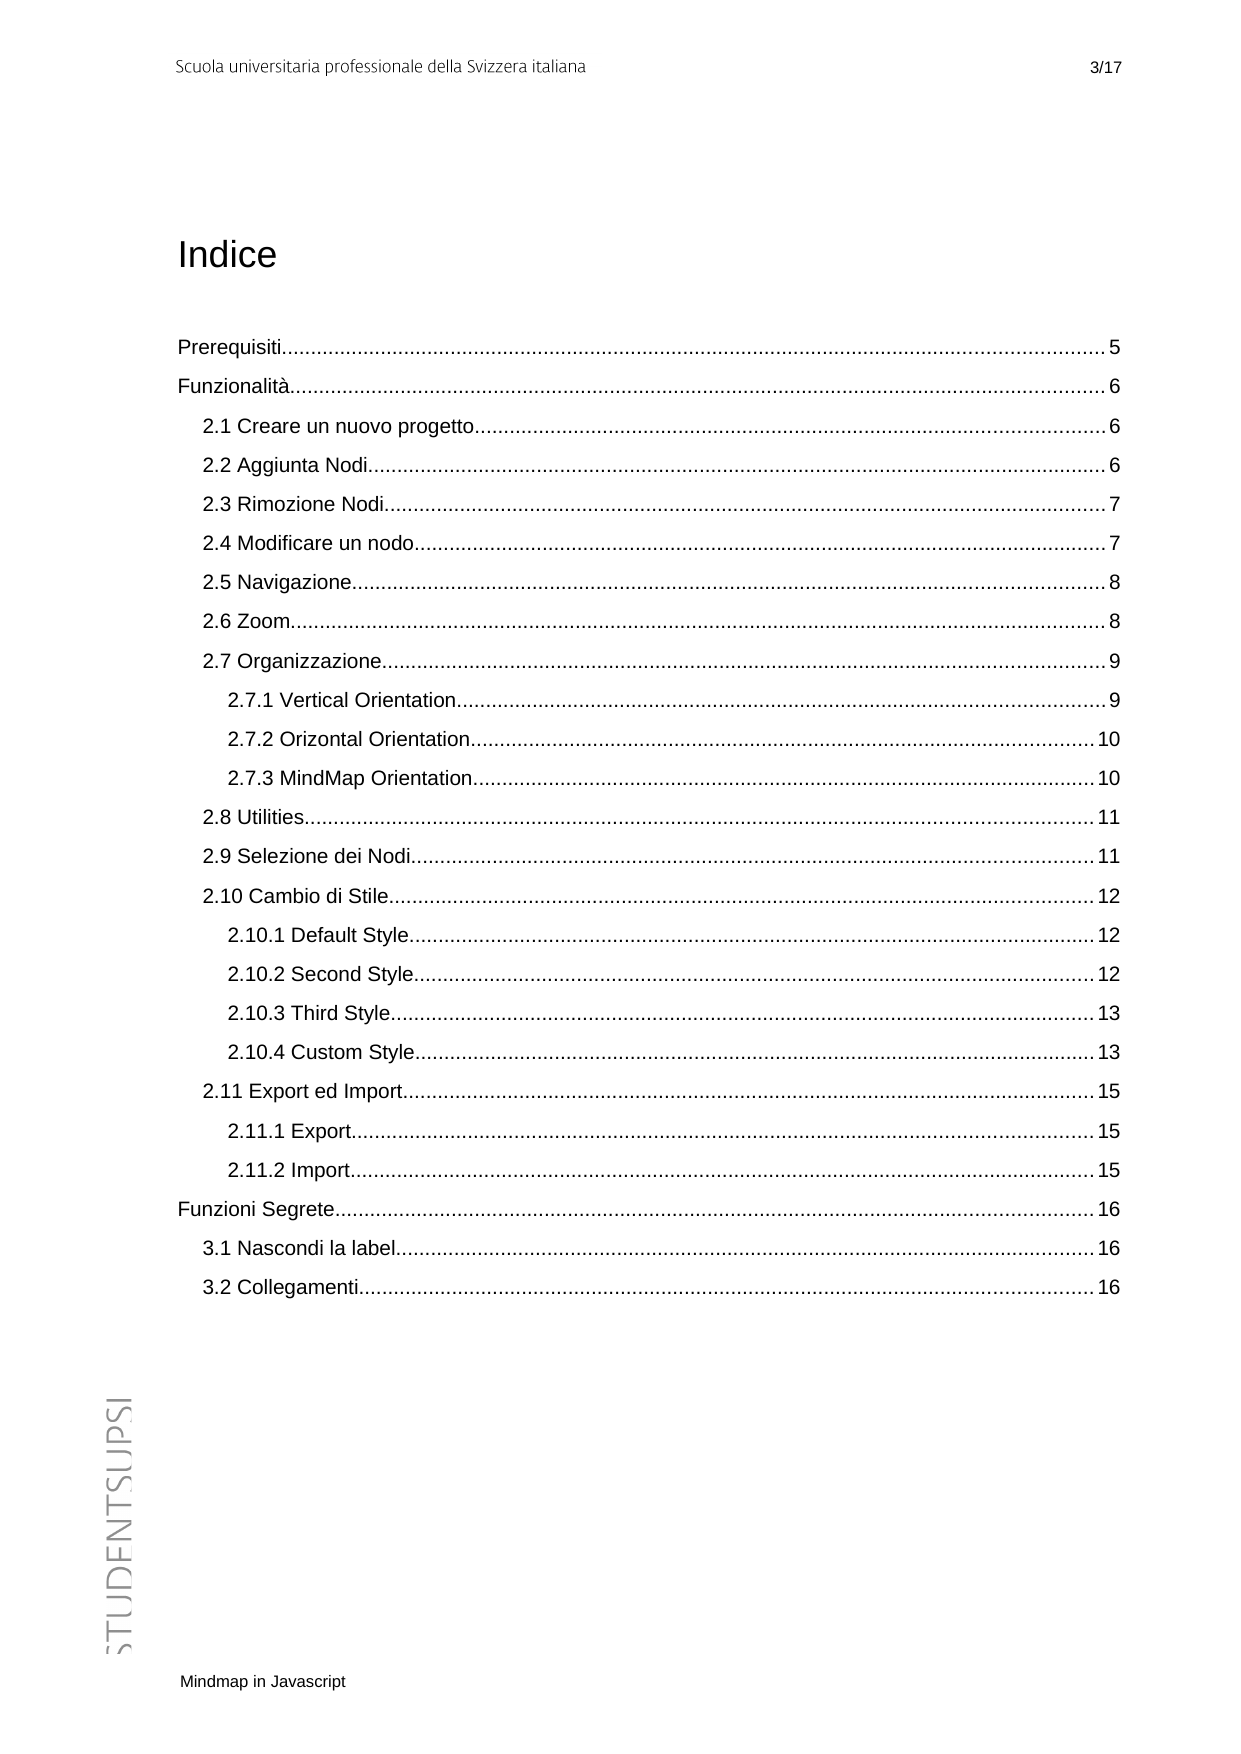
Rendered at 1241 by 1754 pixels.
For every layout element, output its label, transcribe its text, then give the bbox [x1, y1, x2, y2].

text 3.1 Nascondi la label 16 [202, 1236, 1122, 1260]
text 2.3 Rimozione Nodi 7 [202, 492, 1122, 516]
text Funzionalità 6 [177, 374, 1122, 398]
text 2.7 Organizzazione 9 [202, 648, 1122, 672]
text 2.11 Export ed Import 15 [202, 1079, 1122, 1103]
text 2.7.1 Vertical Orientation 9 [227, 688, 1122, 712]
picture [168, 53, 602, 80]
text Indice [177, 232, 1122, 275]
text 2.1 Creare un nuovo progetto 6 [202, 413, 1122, 437]
text Prerequisiti 5 [177, 335, 1122, 359]
text 2.7.3 MindMap Orientation 10 [227, 766, 1122, 790]
text 2.7.2 Orizontal Orientation 10 [227, 727, 1122, 751]
text 2.8 Utilities 11 [202, 805, 1122, 829]
text 2.10.4 Custom Style 13 [227, 1040, 1122, 1064]
picture [106, 1399, 132, 1654]
text 2.2 Aggiunta Nodi 6 [202, 453, 1122, 477]
text 2.10.2 Second Style 12 [227, 962, 1122, 986]
text 2.10.1 Default Style 12 [227, 923, 1122, 947]
text 2.11.2 Import 15 [227, 1158, 1122, 1182]
text 2.5 Navigazione 8 [202, 570, 1122, 594]
text 2.4 Modificare un nodo 7 [202, 531, 1122, 555]
text 2.6 Zoom 8 [202, 609, 1122, 633]
text 3.2 Collegamenti 16 [202, 1275, 1122, 1299]
text 2.10.3 Third Style 13 [227, 1001, 1122, 1025]
text 2.10 Cambio di Stile 12 [202, 883, 1122, 907]
text 2.9 Selezione dei Nodi 11 [202, 844, 1122, 868]
text 2.11.1 Export 15 [227, 1118, 1122, 1142]
text Funzioni Segrete 16 [177, 1197, 1122, 1221]
